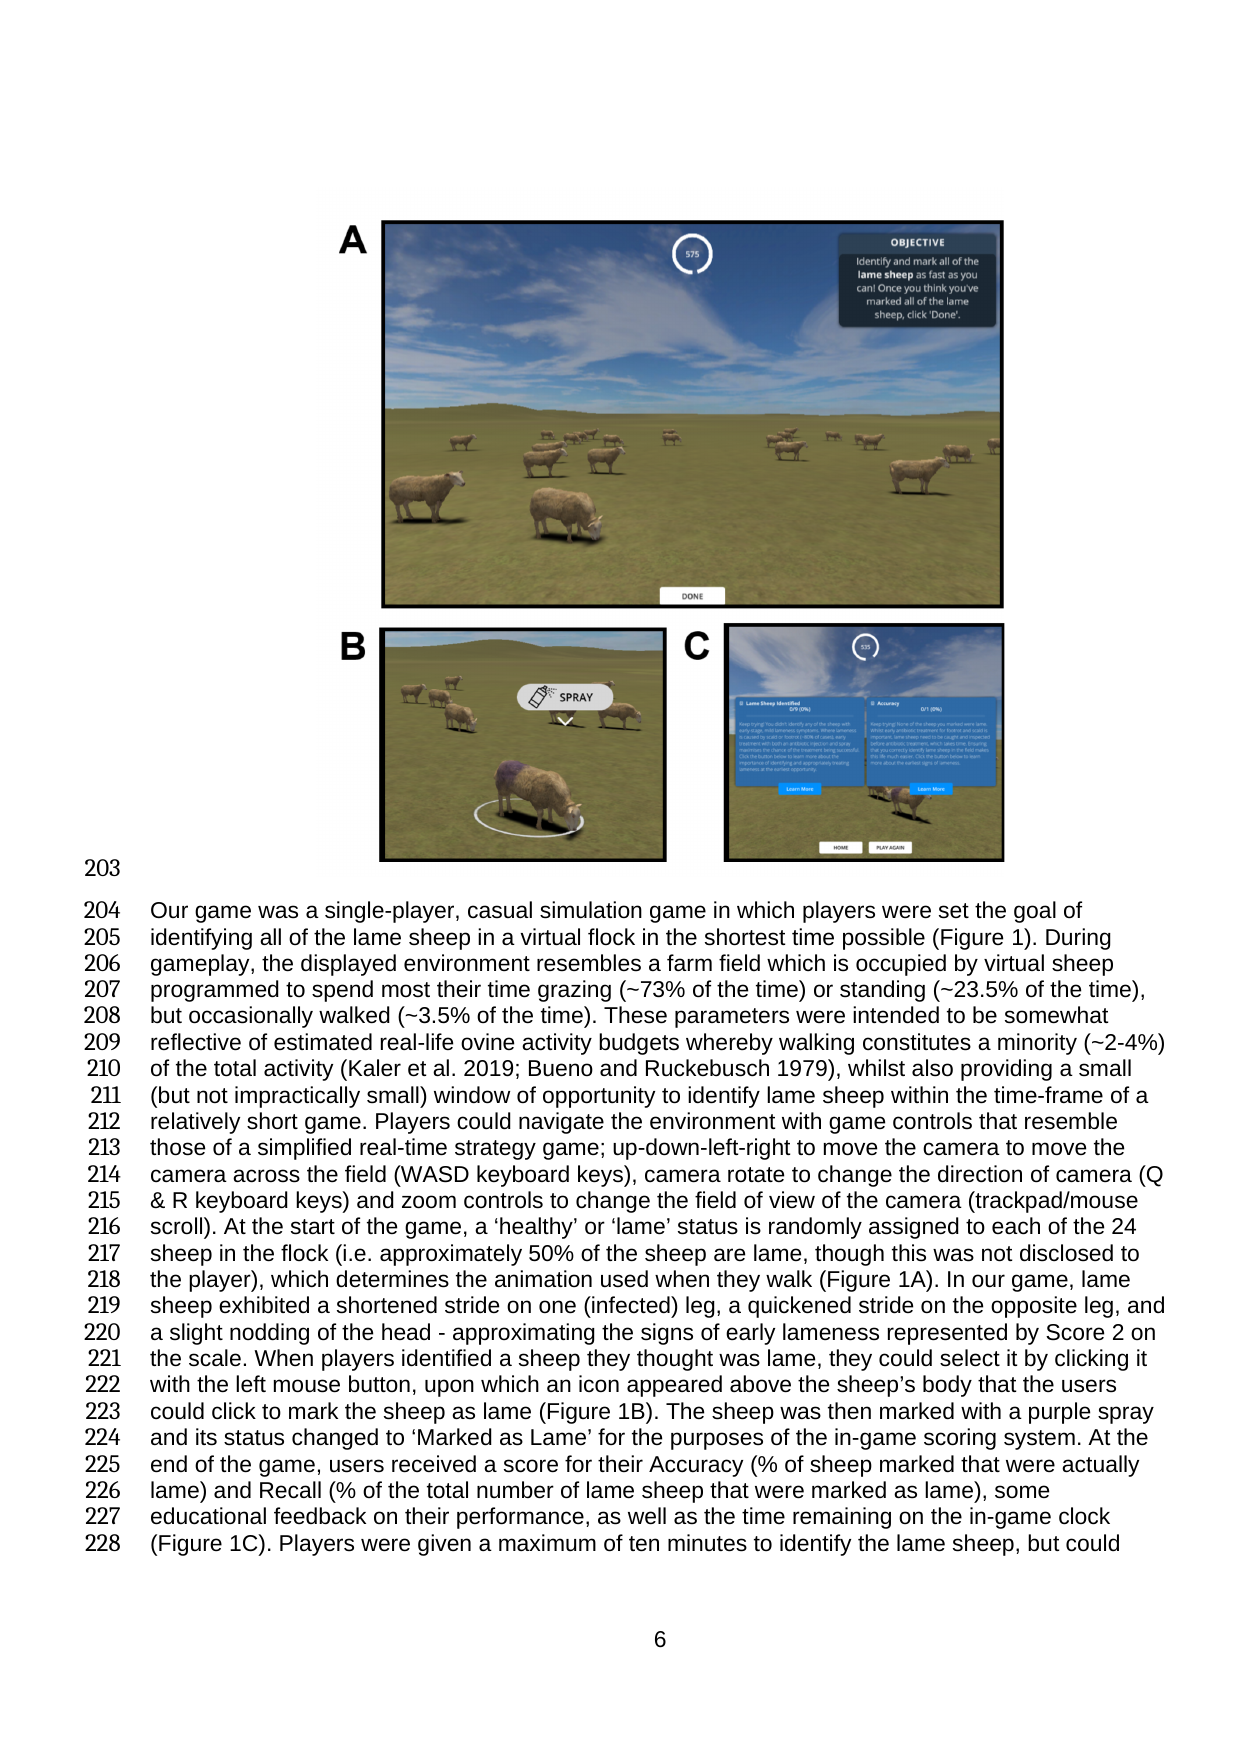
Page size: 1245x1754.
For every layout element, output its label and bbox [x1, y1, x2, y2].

picture [315, 187, 1005, 877]
text [150, 897, 1170, 1556]
